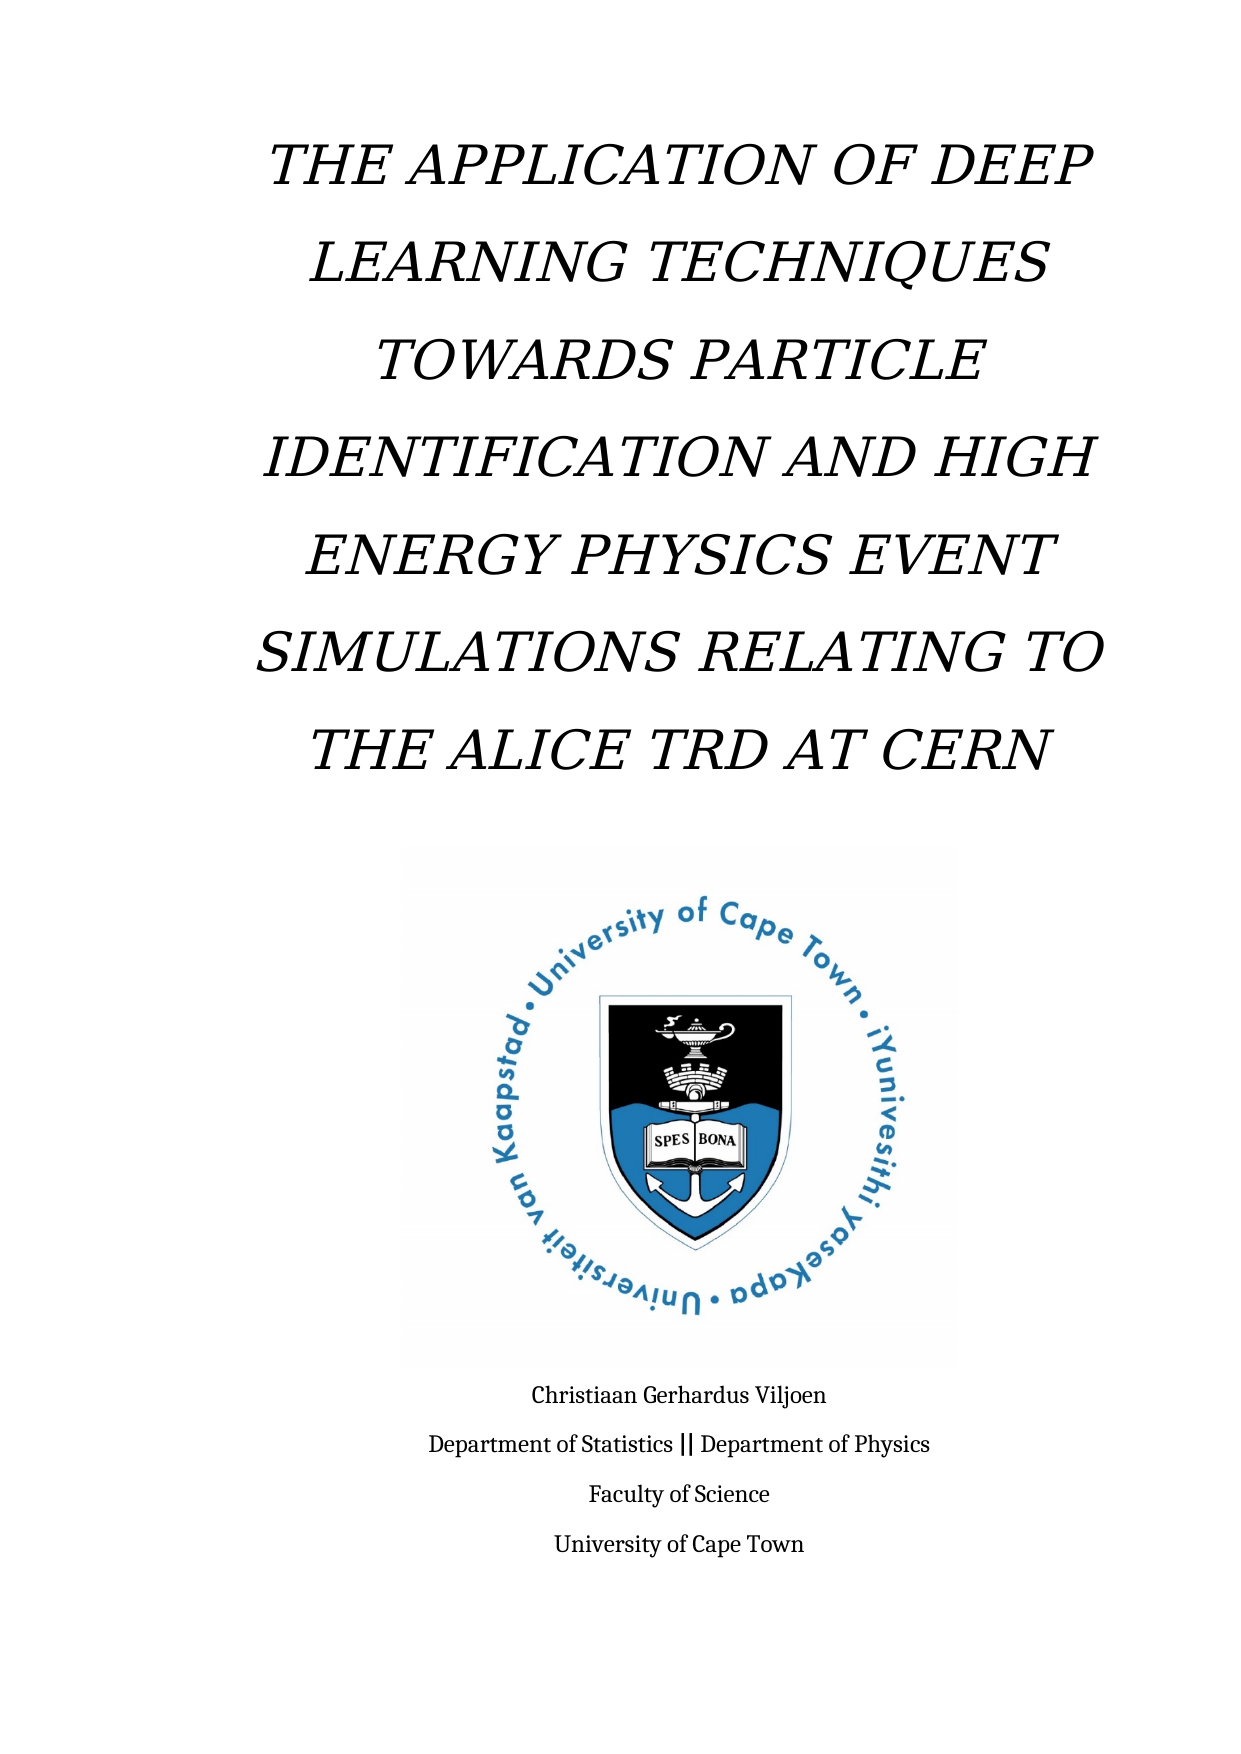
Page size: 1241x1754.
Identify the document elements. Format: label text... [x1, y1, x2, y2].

picture [400, 844, 958, 1369]
text University of Cape Town [236, 1529, 1122, 1558]
text Department of Statistics || Department of Physics [236, 1430, 1122, 1459]
title THE APPLICATION OF DEEP LEARNING TECHNIQUES TOWARDS PARTICLE IDENTIFICATION AND HIGH ENERGY PHYSICS EVENT SIMULATIONS RELATING TO THE ALICE TRD AT CERN [236, 131, 1122, 781]
text Faculty of Science [236, 1480, 1122, 1509]
